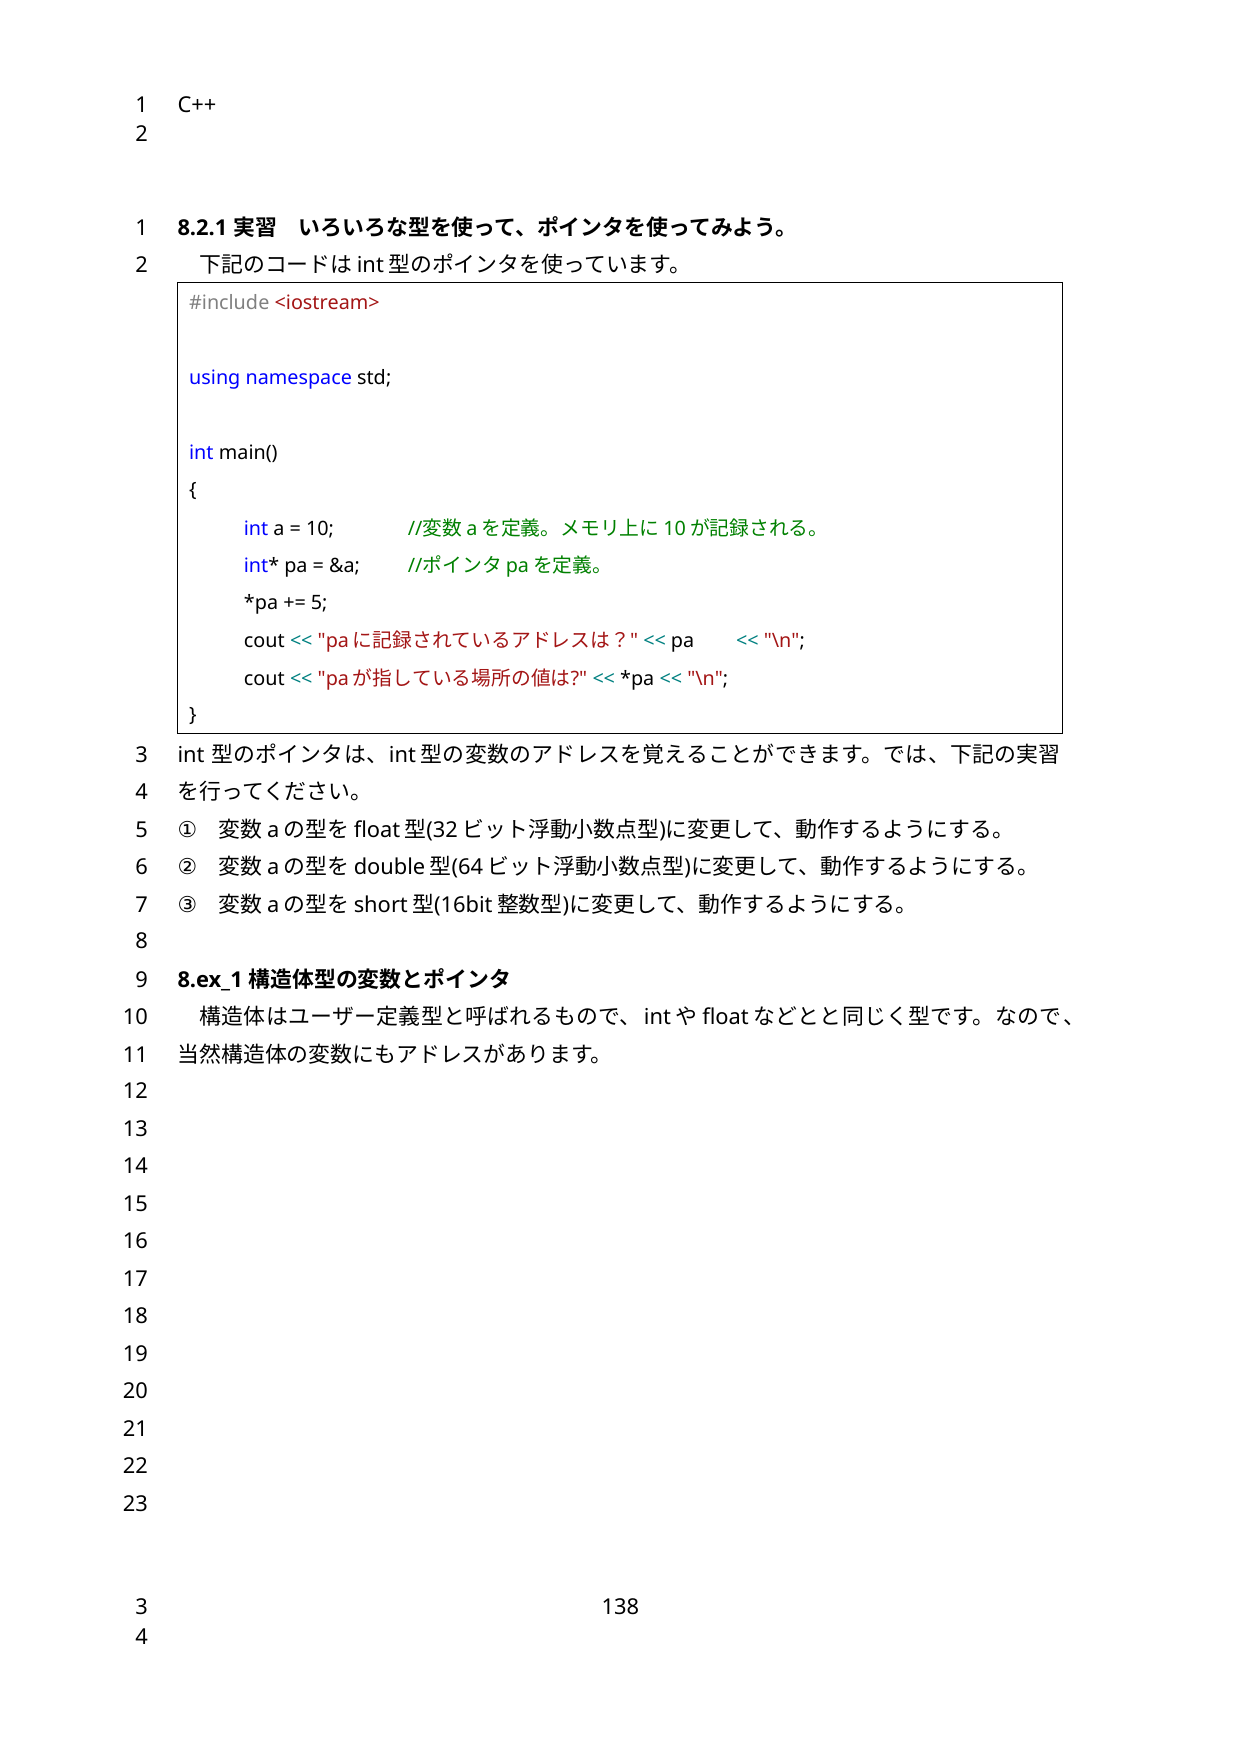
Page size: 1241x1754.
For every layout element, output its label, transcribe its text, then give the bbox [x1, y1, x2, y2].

text ② 変数aの型をdouble型(64ビット浮動小数点型)に変更して、動作するようにする。 [177, 846, 1063, 884]
text 下記のコードはint型のポインタを使っています。 [177, 244, 1063, 282]
subtitle 8.ex_1 構造体型の変数とポインタ [177, 959, 1063, 996]
subtitle 8.2.1 実習 いろいろな型を使って、ポインタを使ってみよう。 [177, 207, 1063, 244]
text ① 変数aの型をfloat型(32ビット浮動小数点型)に変更して、動作するようにする。 [177, 809, 1063, 846]
text ③ 変数aの型をshort型(16bit整数型)に変更して、動作するようにする。 [177, 884, 1063, 921]
text int 型のポインタは、int型の変数のアドレスを覚えることができます。では、下記の実習を行ってください。 [177, 734, 1063, 809]
table_header #include <iostream> using namespace std; int main() { int a = 10; //変数aを定義。メモリ上に10が記録される。 int* pa = &a; //ポインタpaを定義。 *pa += 5; cout << "paに記録されているアドレスは？" << pa << "\n"; cout << "paが指している場所の値は?" << *pa << "\n"; } [178, 283, 1062, 733]
text 構造体はユーザー定義型と呼ばれるもので、intやfloatなどとと同じく型です。なので、当然構造体の変数にもアドレスがあります。 [177, 996, 1063, 1071]
